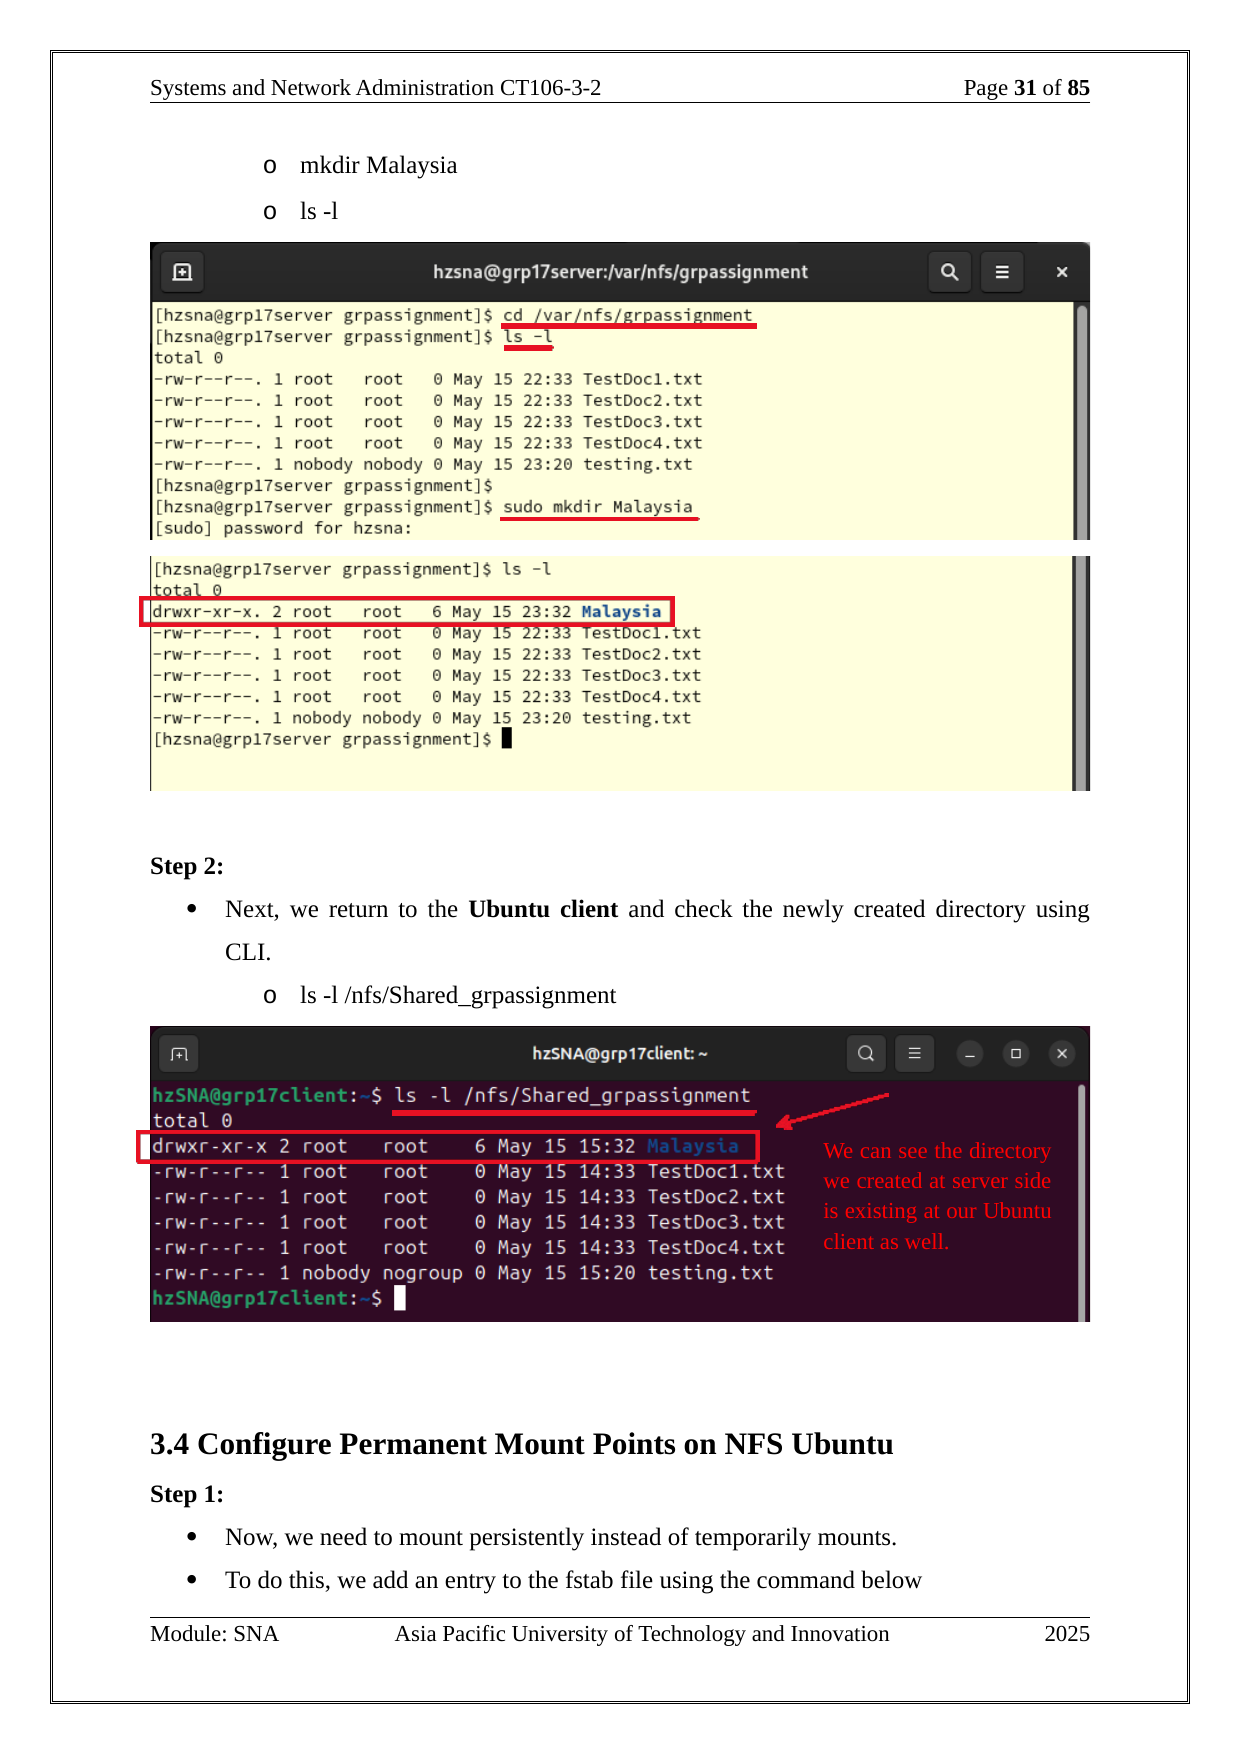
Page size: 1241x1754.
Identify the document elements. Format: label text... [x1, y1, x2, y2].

list ls -l /nfs/Shared_grpassignment [262, 980, 1090, 1011]
picture [136, 1026, 1091, 1322]
list ls -l [262, 196, 1090, 227]
subtitle 3.4 Configure Permanent Mount Points on NFS Ubuntu [150, 1425, 1090, 1461]
picture [139, 556, 1091, 791]
text Step 2: [150, 851, 1090, 879]
list Now, we need to mount persistently instead of temporarily mounts. [187, 1522, 1090, 1551]
list Next, we return to the Ubuntu client and check the newly created directory using CLI. [187, 894, 1090, 966]
text Step 1: [150, 1479, 1090, 1508]
list mkdir Malaysia [262, 150, 1090, 181]
picture [150, 242, 1091, 540]
list To do this, we add an entry to the fstab file using the command below [187, 1565, 1090, 1594]
